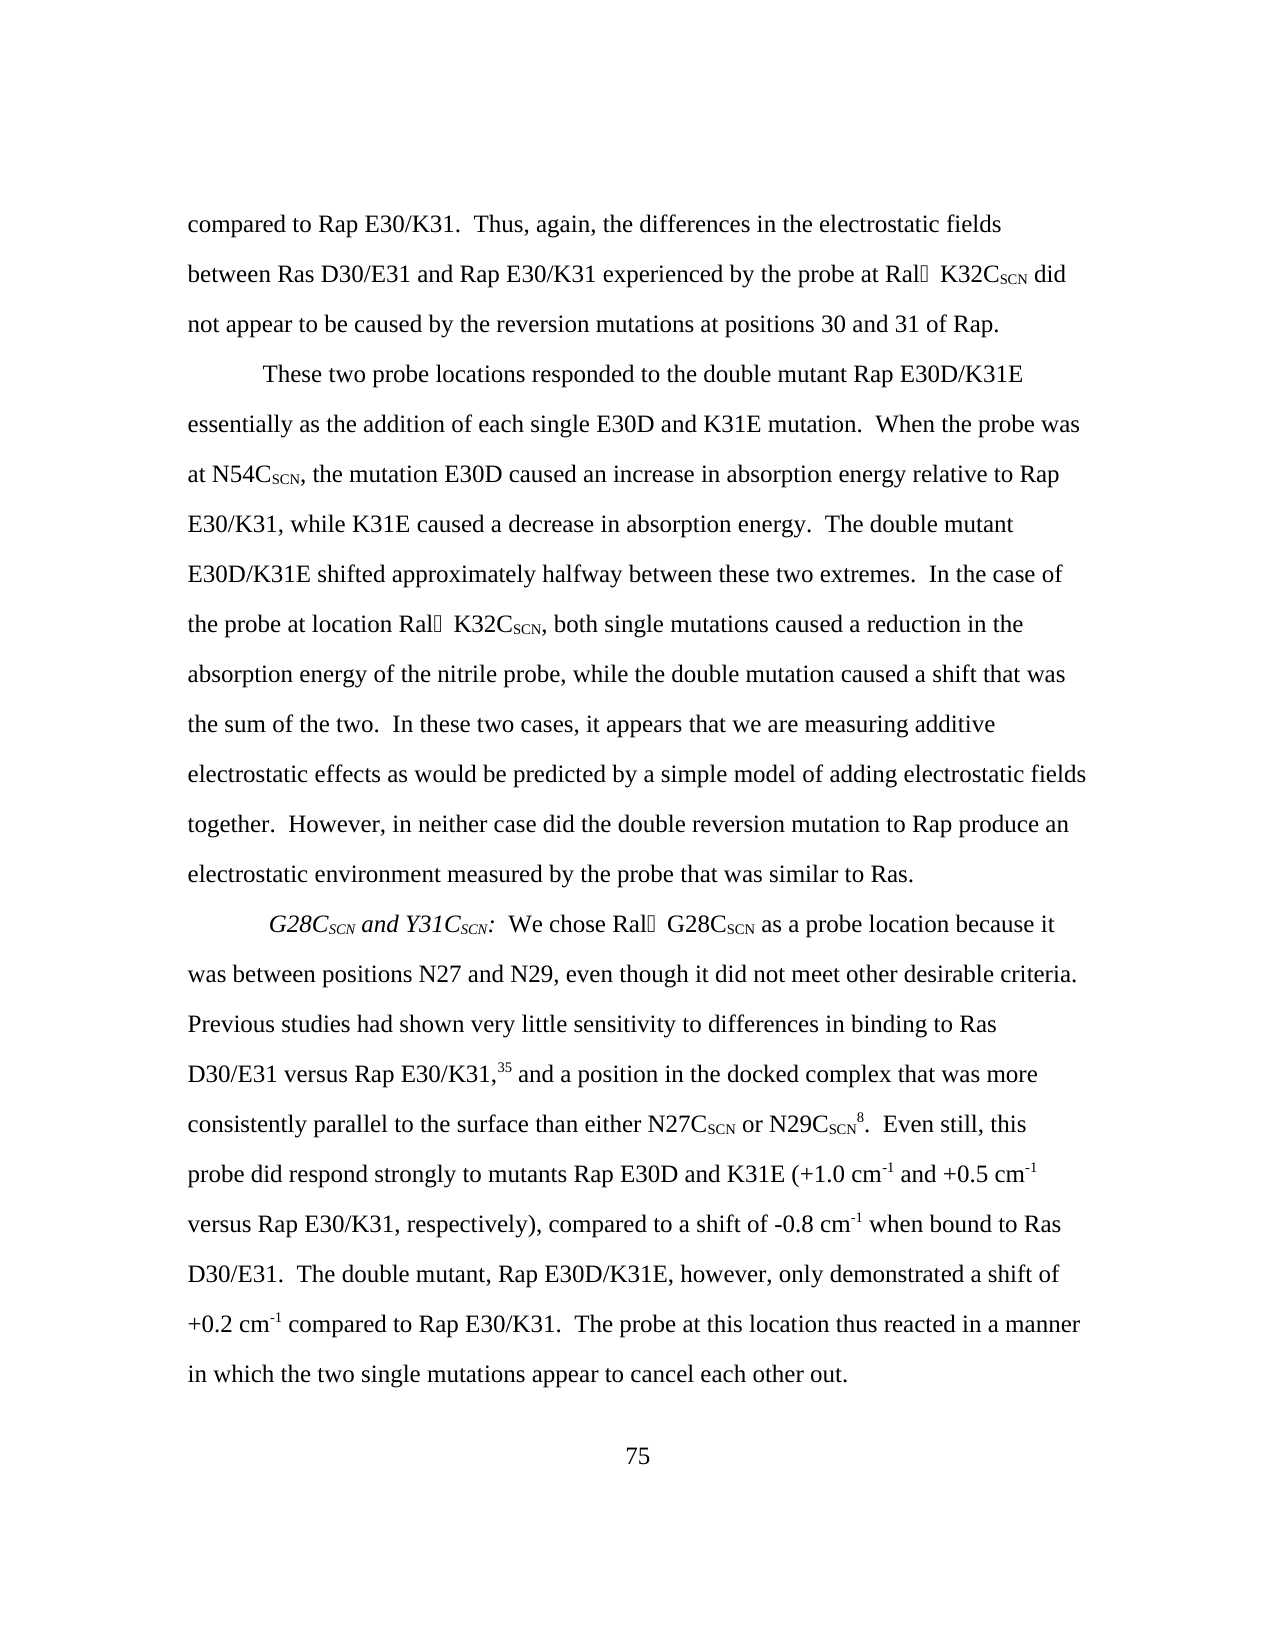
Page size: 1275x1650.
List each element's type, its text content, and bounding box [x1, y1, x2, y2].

text These two probe locations responded to the double mutant Rap E30D/K31E essentially as the addition of each single E30D and K31E mutation. When the probe was at N54CSCN, the mutation E30D caused an increase in absorption energy relative to Rap E30/K31, while K31E caused a decrease in absorption energy. The double mutant E30D/K31E shifted approximately halfway between these two extremes. In the case of the probe at location Ral K32CSCN, both single mutations caused a reduction in the absorption energy of the nitrile probe, while the double mutation caused a shift that was the sum of the two. In these two cases, it appears that we are measuring additive electrostatic effects as would be predicted by a simple model of adding electrostatic fields together. However, in neither case did the double reversion mutation to Rap produce an electrostatic environment measured by the probe that was similar to Ras. [187, 337, 1087, 887]
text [187, 187, 1087, 337]
text G28CSCN and Y31CSCN: We chose Ral G28CSCN as a probe location because it was between positions N27 and N29, even though it did not meet other desirable criteria. Previous studies had shown very little sensitivity to differences in binding to Ras D30/E31 versus Rap E30/K31,35 and a position in the docked complex that was more consistently parallel to the surface than either N27CSCN or N29CSCN8. Even still, this probe did respond strongly to mutants Rap E30D and K31E (+1.0 cm-1 and +0.5 cm-1 versus Rap E30/K31, respectively), compared to a shift of -0.8 cm-1 when bound to Ras D30/E31. The double mutant, Rap E30D/K31E, however, only demonstrated a shift of +0.2 cm-1 compared to Rap E30/K31. The probe at this location thus reacted in a manner in which the two single mutations appear to cancel each other out. [187, 887, 1087, 1387]
